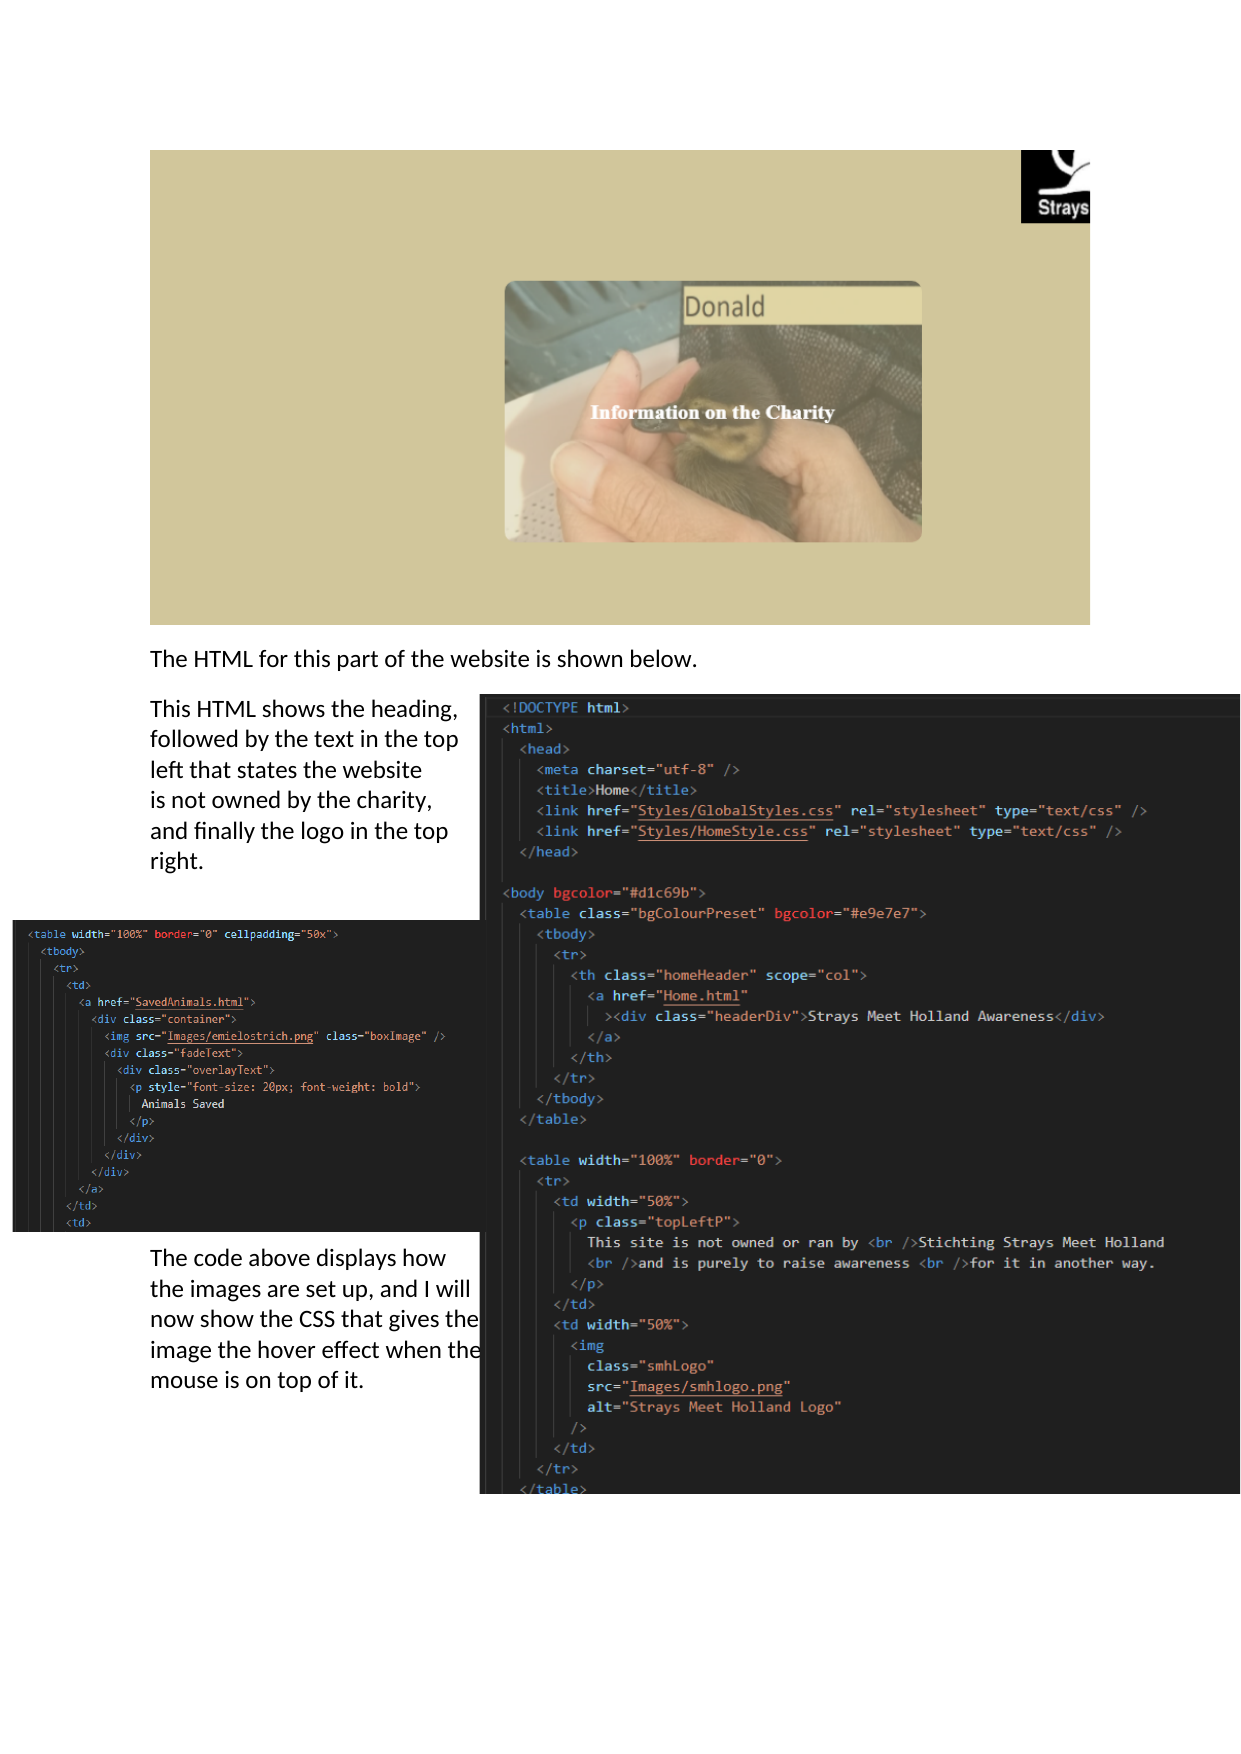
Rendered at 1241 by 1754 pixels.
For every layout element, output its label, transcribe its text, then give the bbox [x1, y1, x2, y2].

text the images are set up, and I will [150, 1273, 479, 1303]
text mouse is on top of it. [150, 1364, 479, 1395]
text left that states the website [150, 754, 479, 784]
text right. [150, 846, 479, 876]
text image the hover effect when the [150, 1334, 479, 1364]
text is not owned by the charity, [150, 784, 479, 815]
text now show the CSS that gives the [150, 1303, 479, 1334]
picture [12, 694, 1241, 1494]
text This HTML shows the heading, [150, 693, 1090, 723]
text The HTML for this part of the website is shown below. [150, 643, 1090, 674]
picture [150, 150, 1091, 625]
text followed by the text in the top [150, 723, 479, 754]
text The code above displays how [150, 1242, 479, 1273]
text and finally the logo in the top [150, 815, 479, 846]
